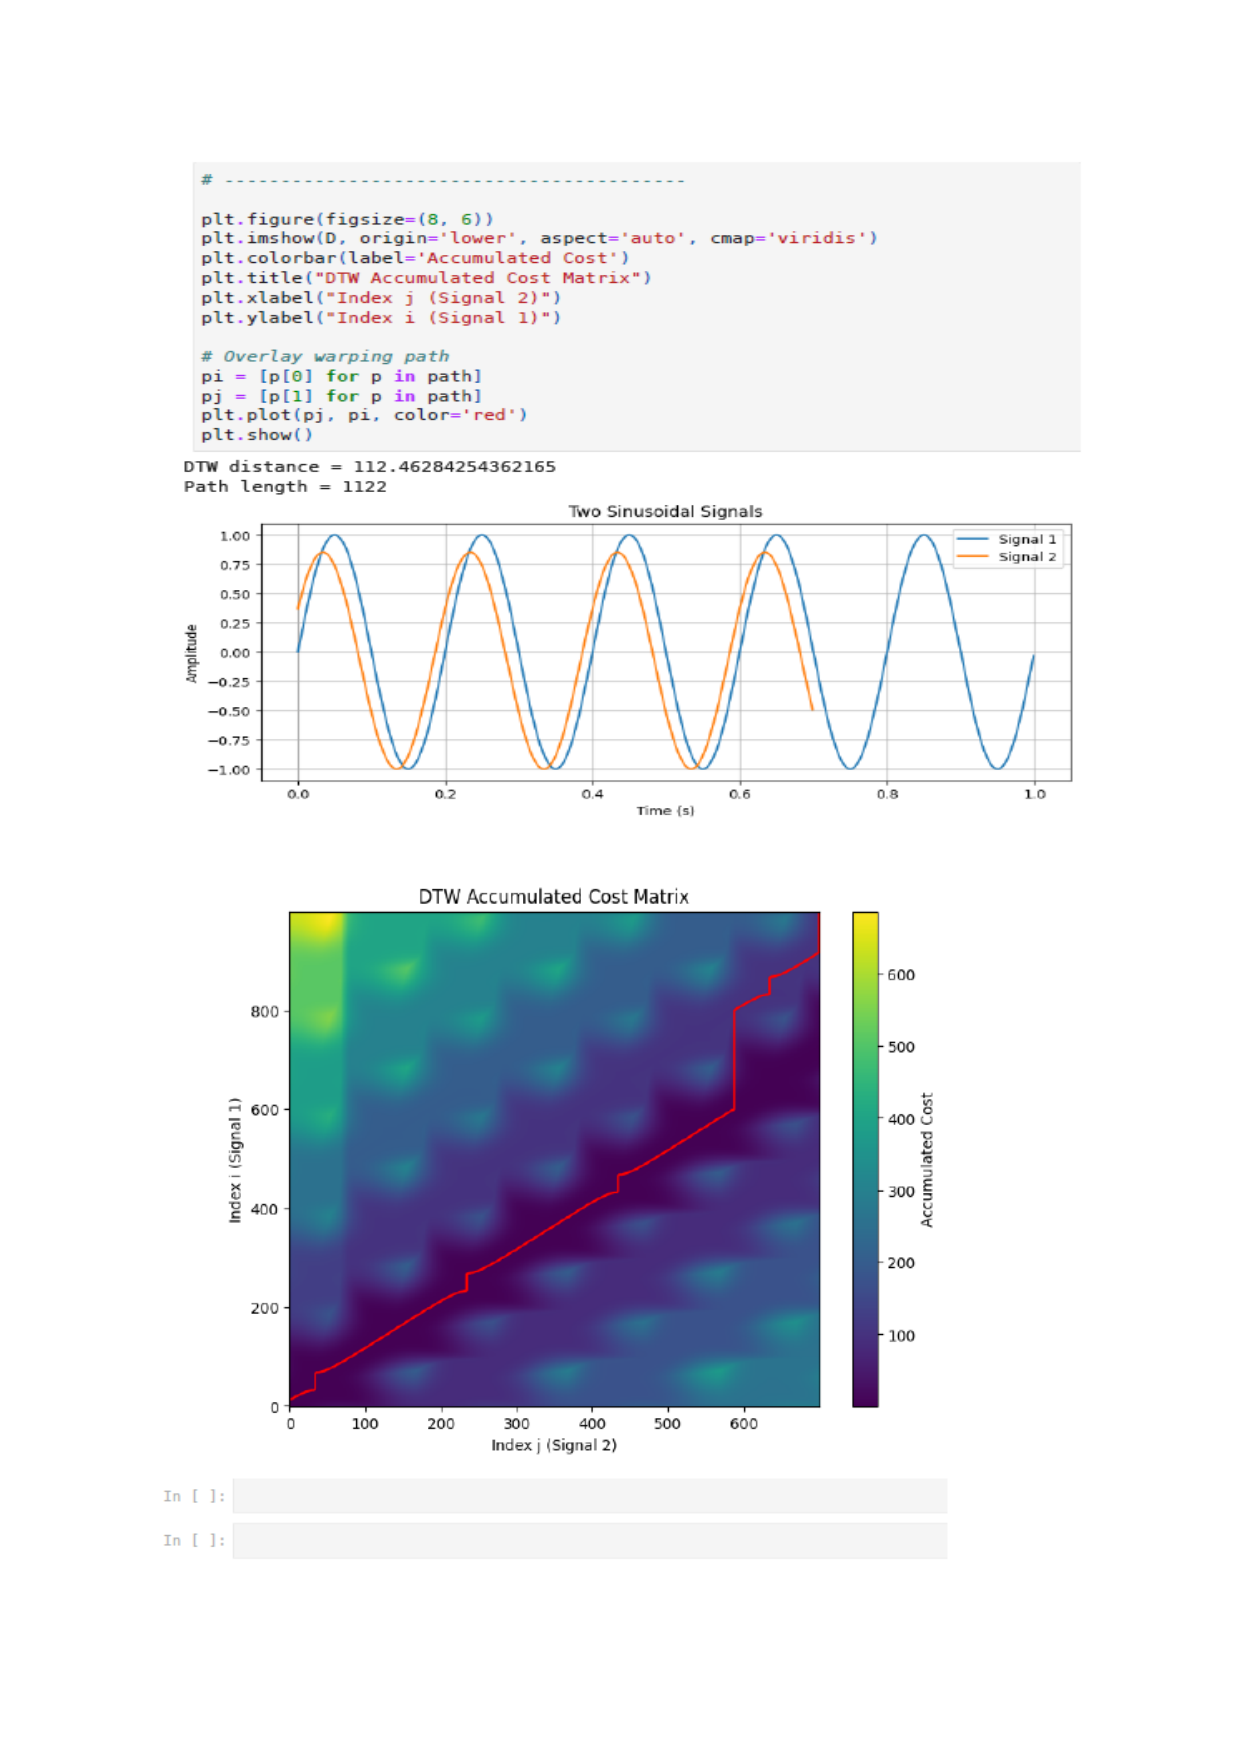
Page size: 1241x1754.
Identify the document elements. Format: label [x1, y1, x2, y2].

picture [150, 150, 1111, 843]
picture [150, 861, 977, 1598]
